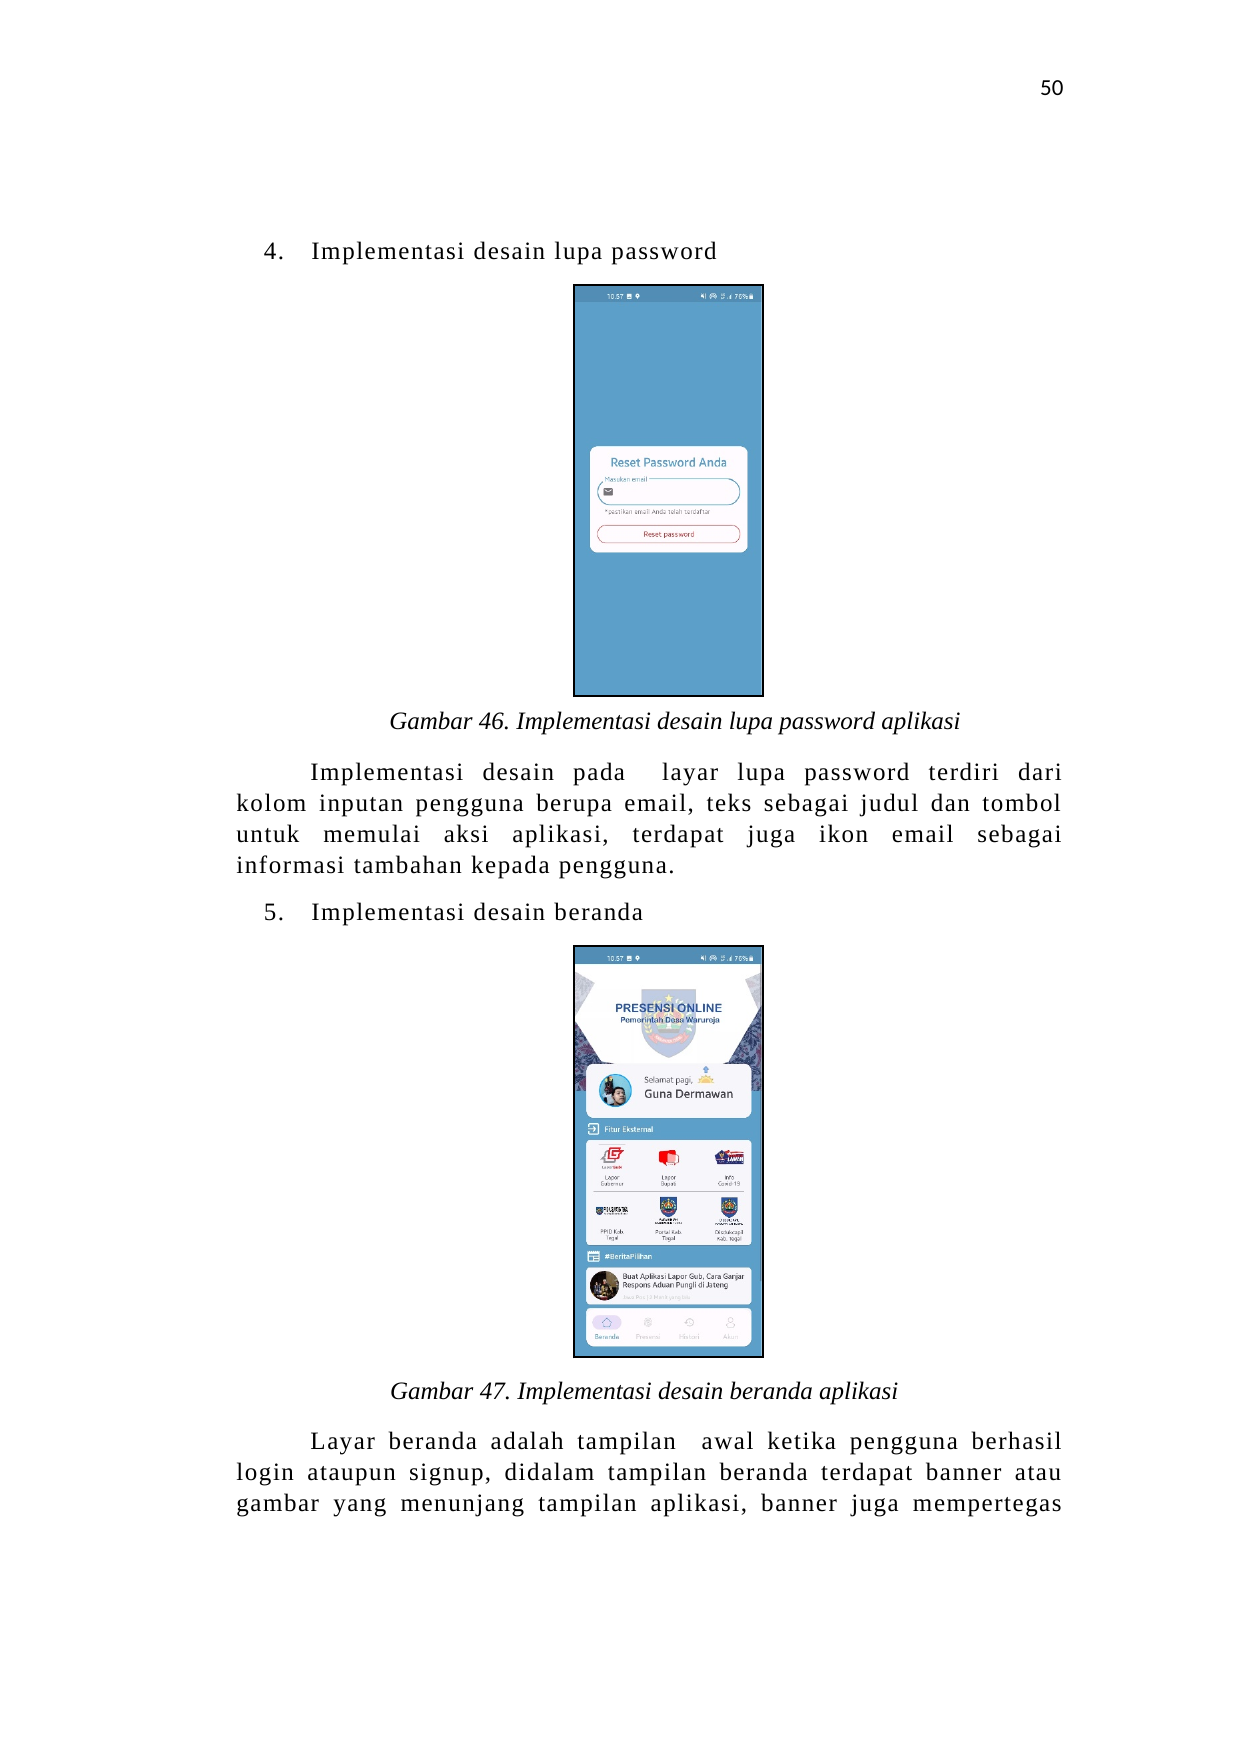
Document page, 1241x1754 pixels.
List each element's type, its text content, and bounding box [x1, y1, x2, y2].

subtitle Implementasi desain beranda [274, 897, 1063, 926]
picture [575, 286, 762, 695]
subtitle Implementasi desain pada layar lupa password terdiri dari kolom inputan pengguna berupa email, teks sebagai judul dan tombol untuk memulai aksi aplikasi, terdapat juga ikon email sebagai informasi tambahan kepada pengguna. [236, 716, 1063, 878]
subtitle Implementasi desain lupa password [274, 236, 1063, 265]
picture [575, 947, 762, 1356]
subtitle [236, 1377, 1063, 1517]
